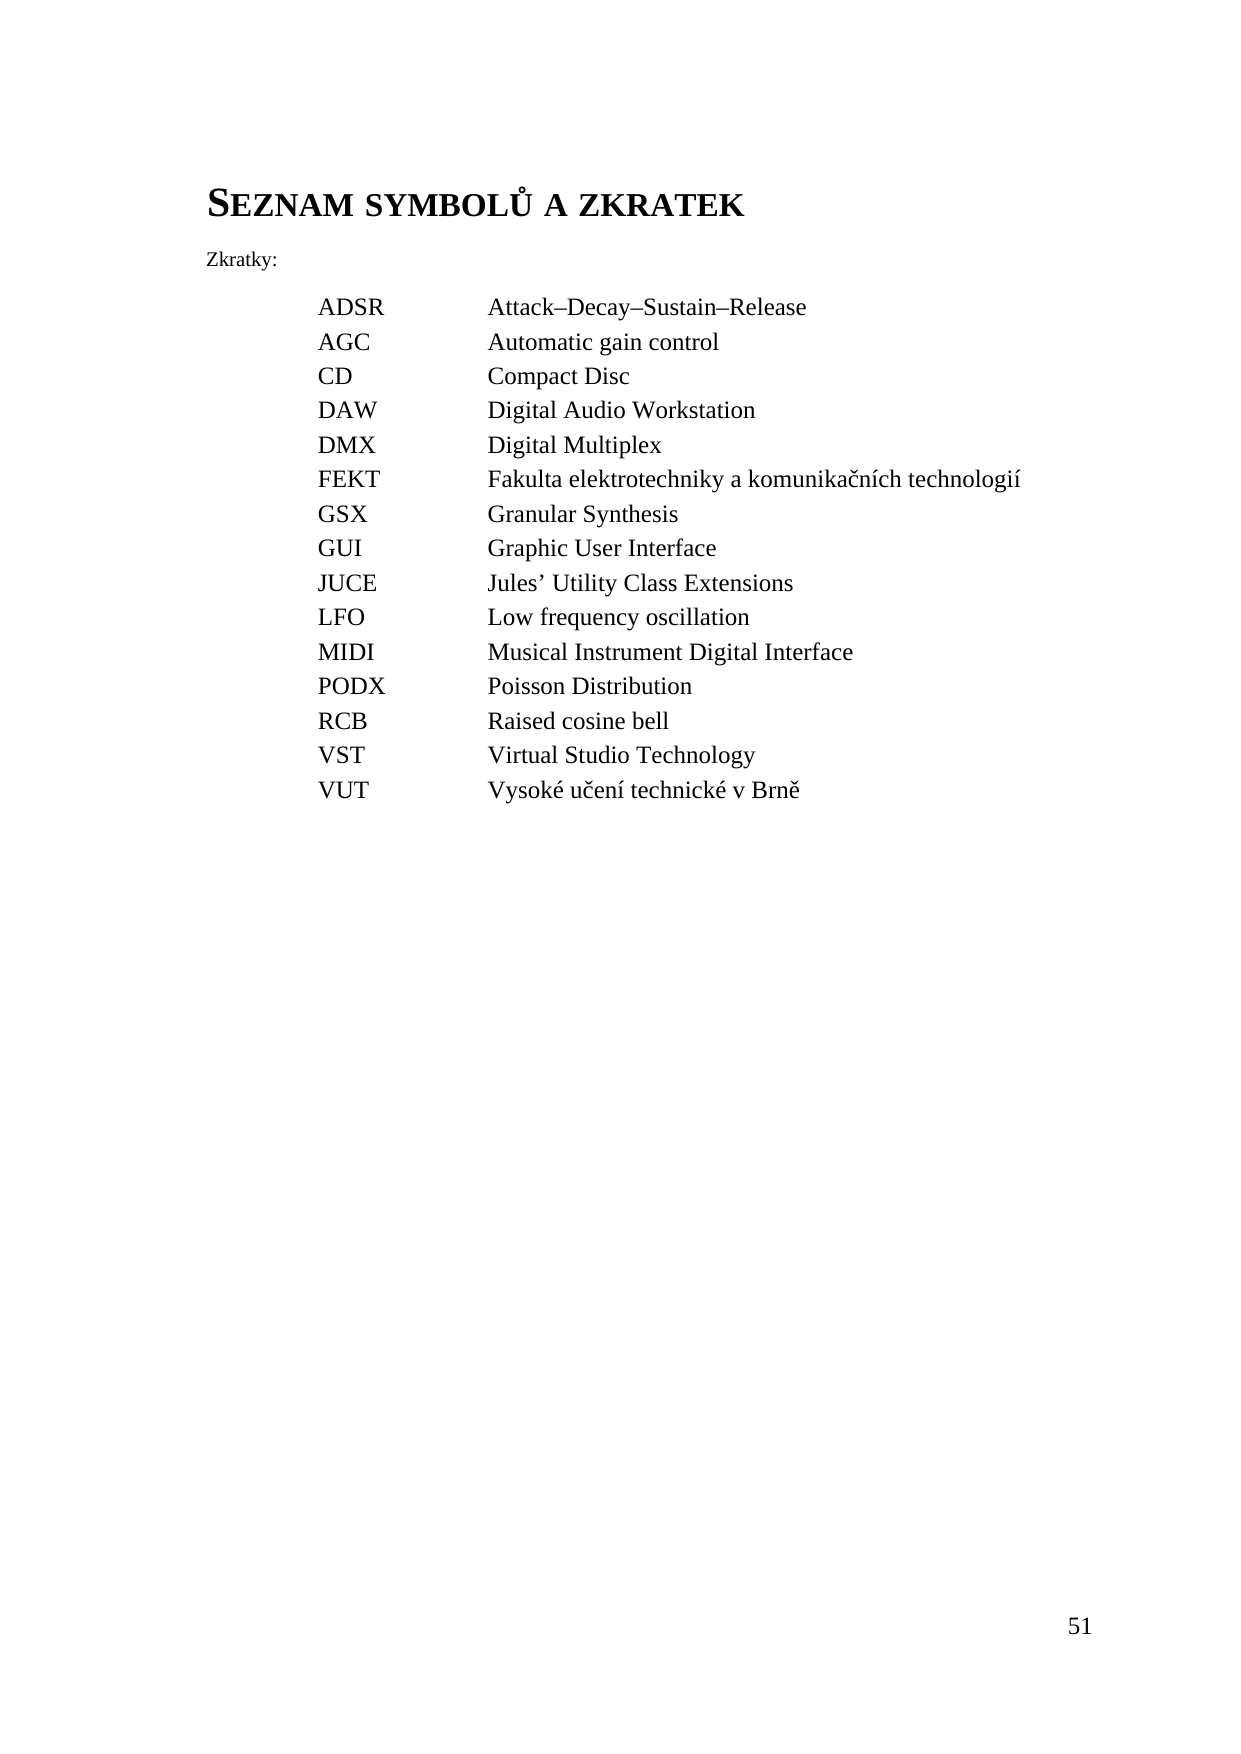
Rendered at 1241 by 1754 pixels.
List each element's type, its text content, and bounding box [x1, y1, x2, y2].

text JUCE Jules’ Utility Class Extensions [244, 568, 1092, 597]
text FEKT Fakulta elektrotechniky a komunikačních technologií [244, 464, 1092, 493]
text Seznam symbolů a zkratek [207, 177, 1092, 225]
text DAW Digital Audio Workstation [244, 396, 1092, 424]
text VST Virtual Studio Technology [244, 740, 1092, 769]
text CD Compact Disc [244, 361, 1092, 390]
text PODX Poisson Distribution [244, 671, 1092, 700]
text AGC Automatic gain control [244, 327, 1092, 355]
text LFO Low frequency oscillation [244, 602, 1092, 631]
text RCB Raised cosine bell [244, 706, 1092, 734]
text ADSR Attack–Decay–Sustain–Release [244, 292, 1092, 321]
text GSX Granular Synthesis [244, 499, 1092, 528]
text DMX Digital Multiplex [244, 430, 1092, 459]
text Zkratky: [206, 247, 1092, 271]
text VUT Vysoké učení technické v Brně [244, 775, 1092, 803]
text MIDI Musical Instrument Digital Interface [244, 637, 1092, 666]
text GUI Graphic User Interface [244, 533, 1092, 562]
